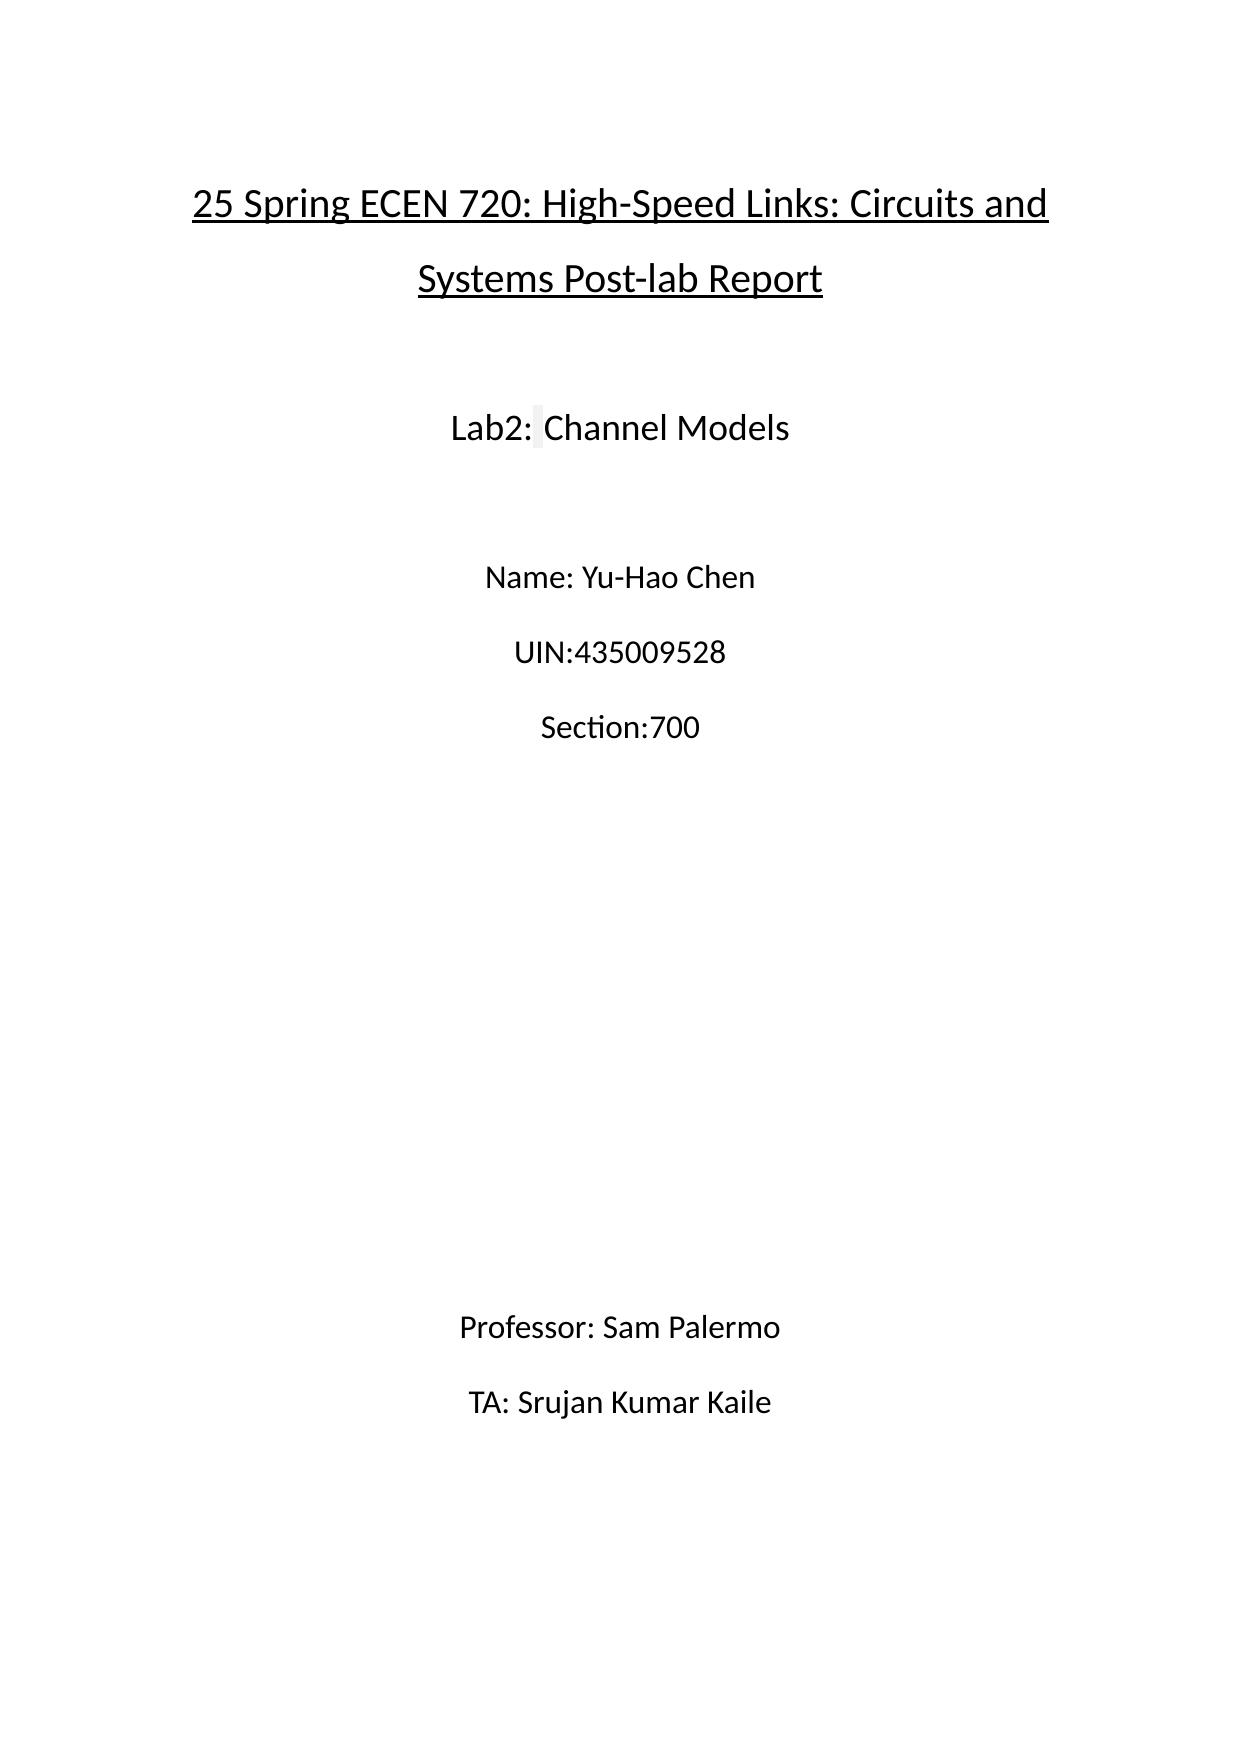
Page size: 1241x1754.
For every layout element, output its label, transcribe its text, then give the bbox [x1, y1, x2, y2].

text 25 Spring ECEN 720: High-Speed Links: Circuits and Systems Post-lab Report [187, 164, 1053, 314]
text Professor: Sam Palermo [187, 1289, 1053, 1364]
text Name: Yu-Hao Chen [187, 539, 1053, 614]
text Section:700 [187, 689, 1053, 764]
text Lab2: Channel Models [187, 389, 1053, 464]
text TA: Srujan Kumar Kaile [187, 1364, 1053, 1439]
text UIN:435009528 [187, 614, 1053, 689]
